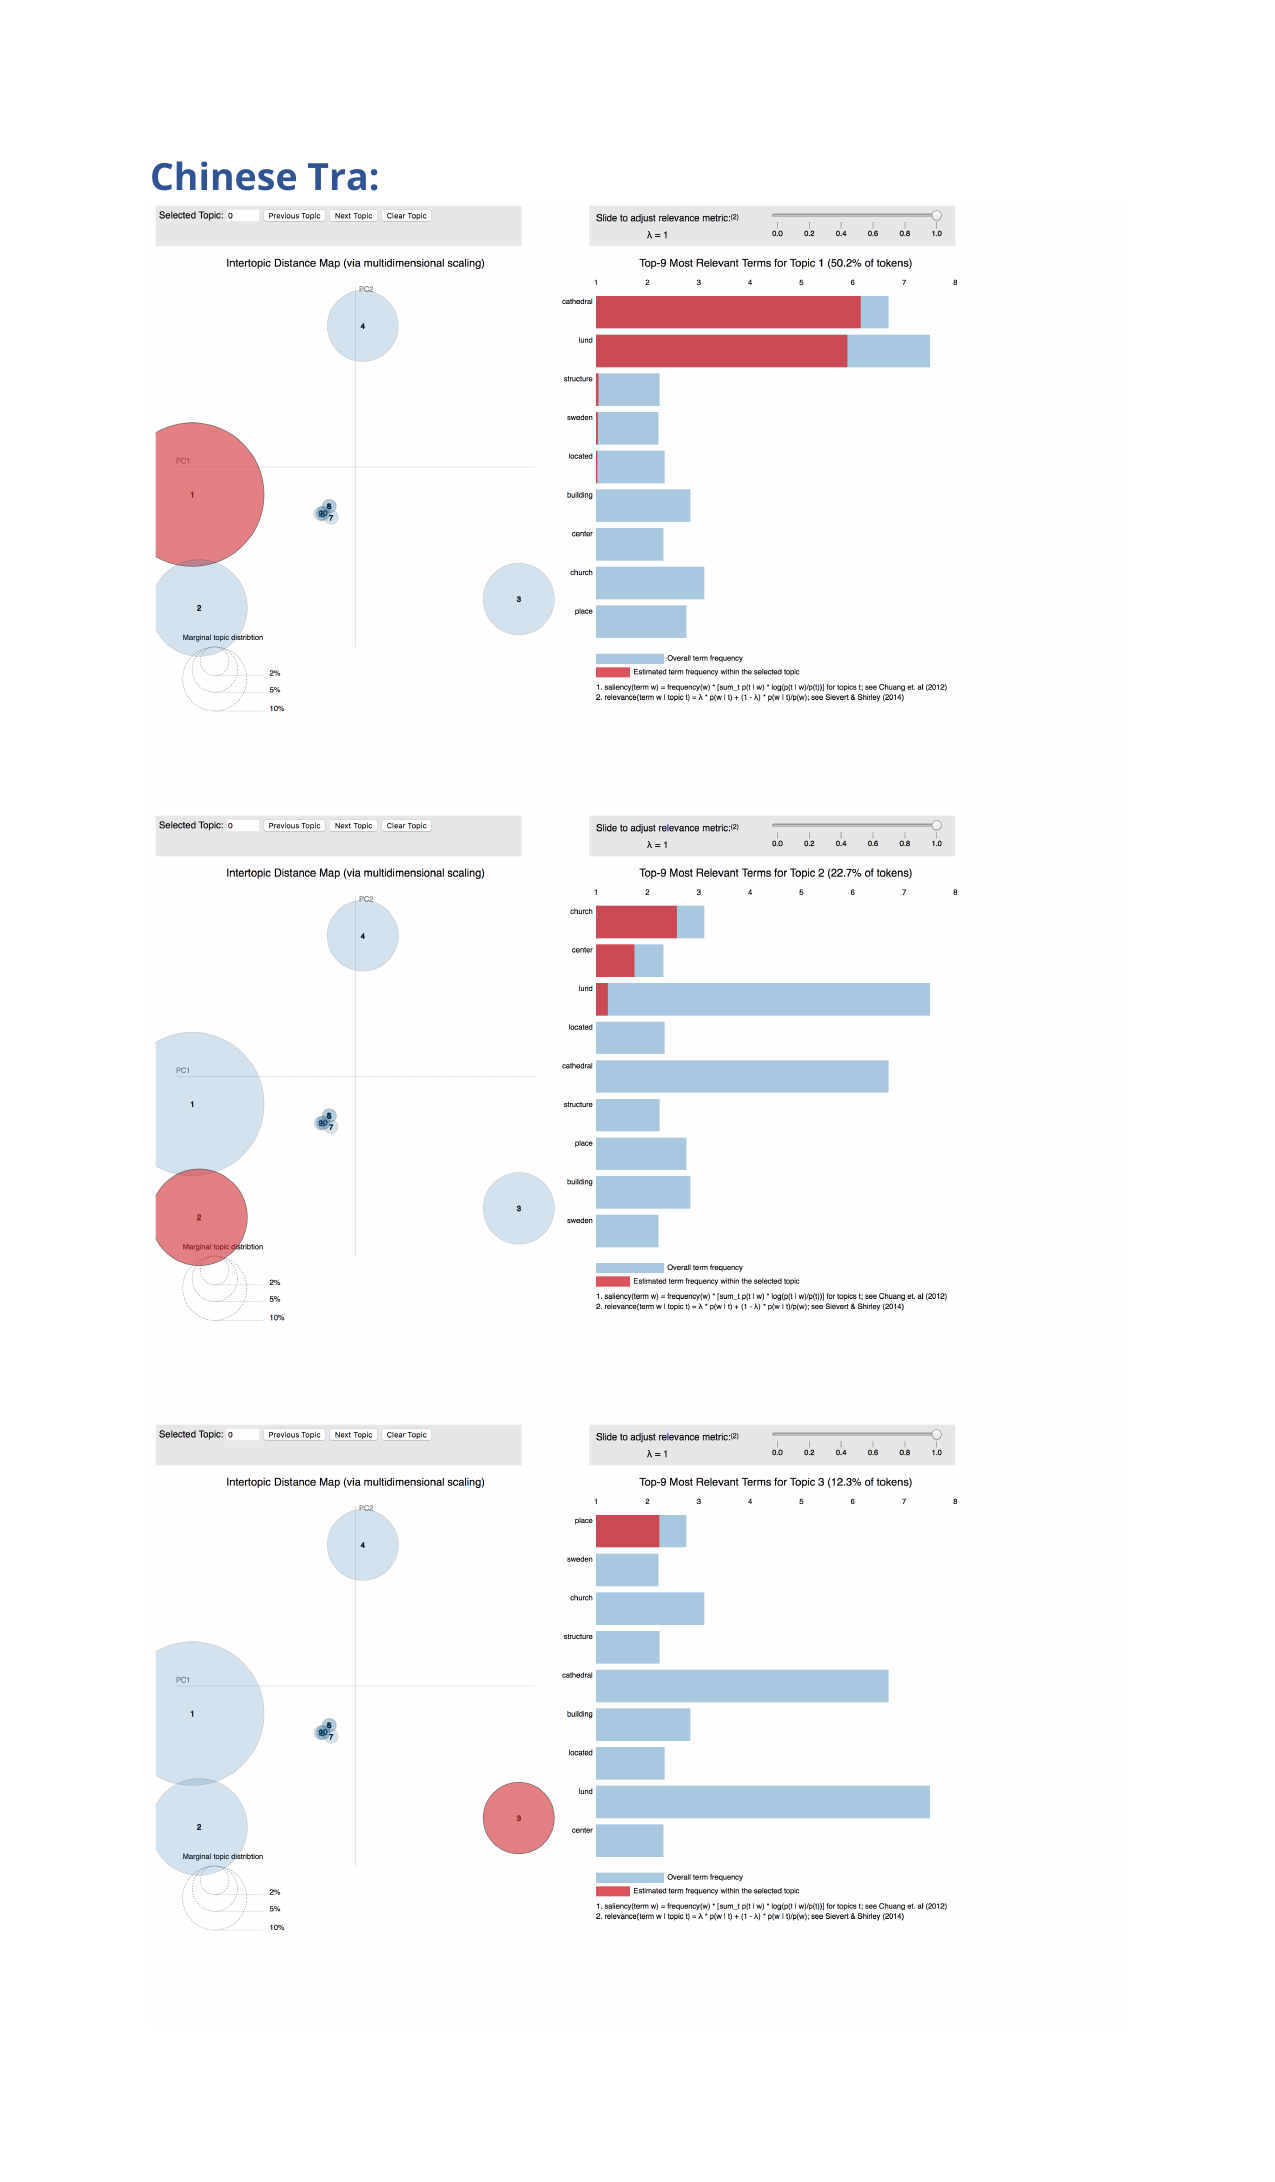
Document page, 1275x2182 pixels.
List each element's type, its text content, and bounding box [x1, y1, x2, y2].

picture [150, 201, 1125, 2030]
subtitle Chinese Tra: [150, 150, 1125, 201]
